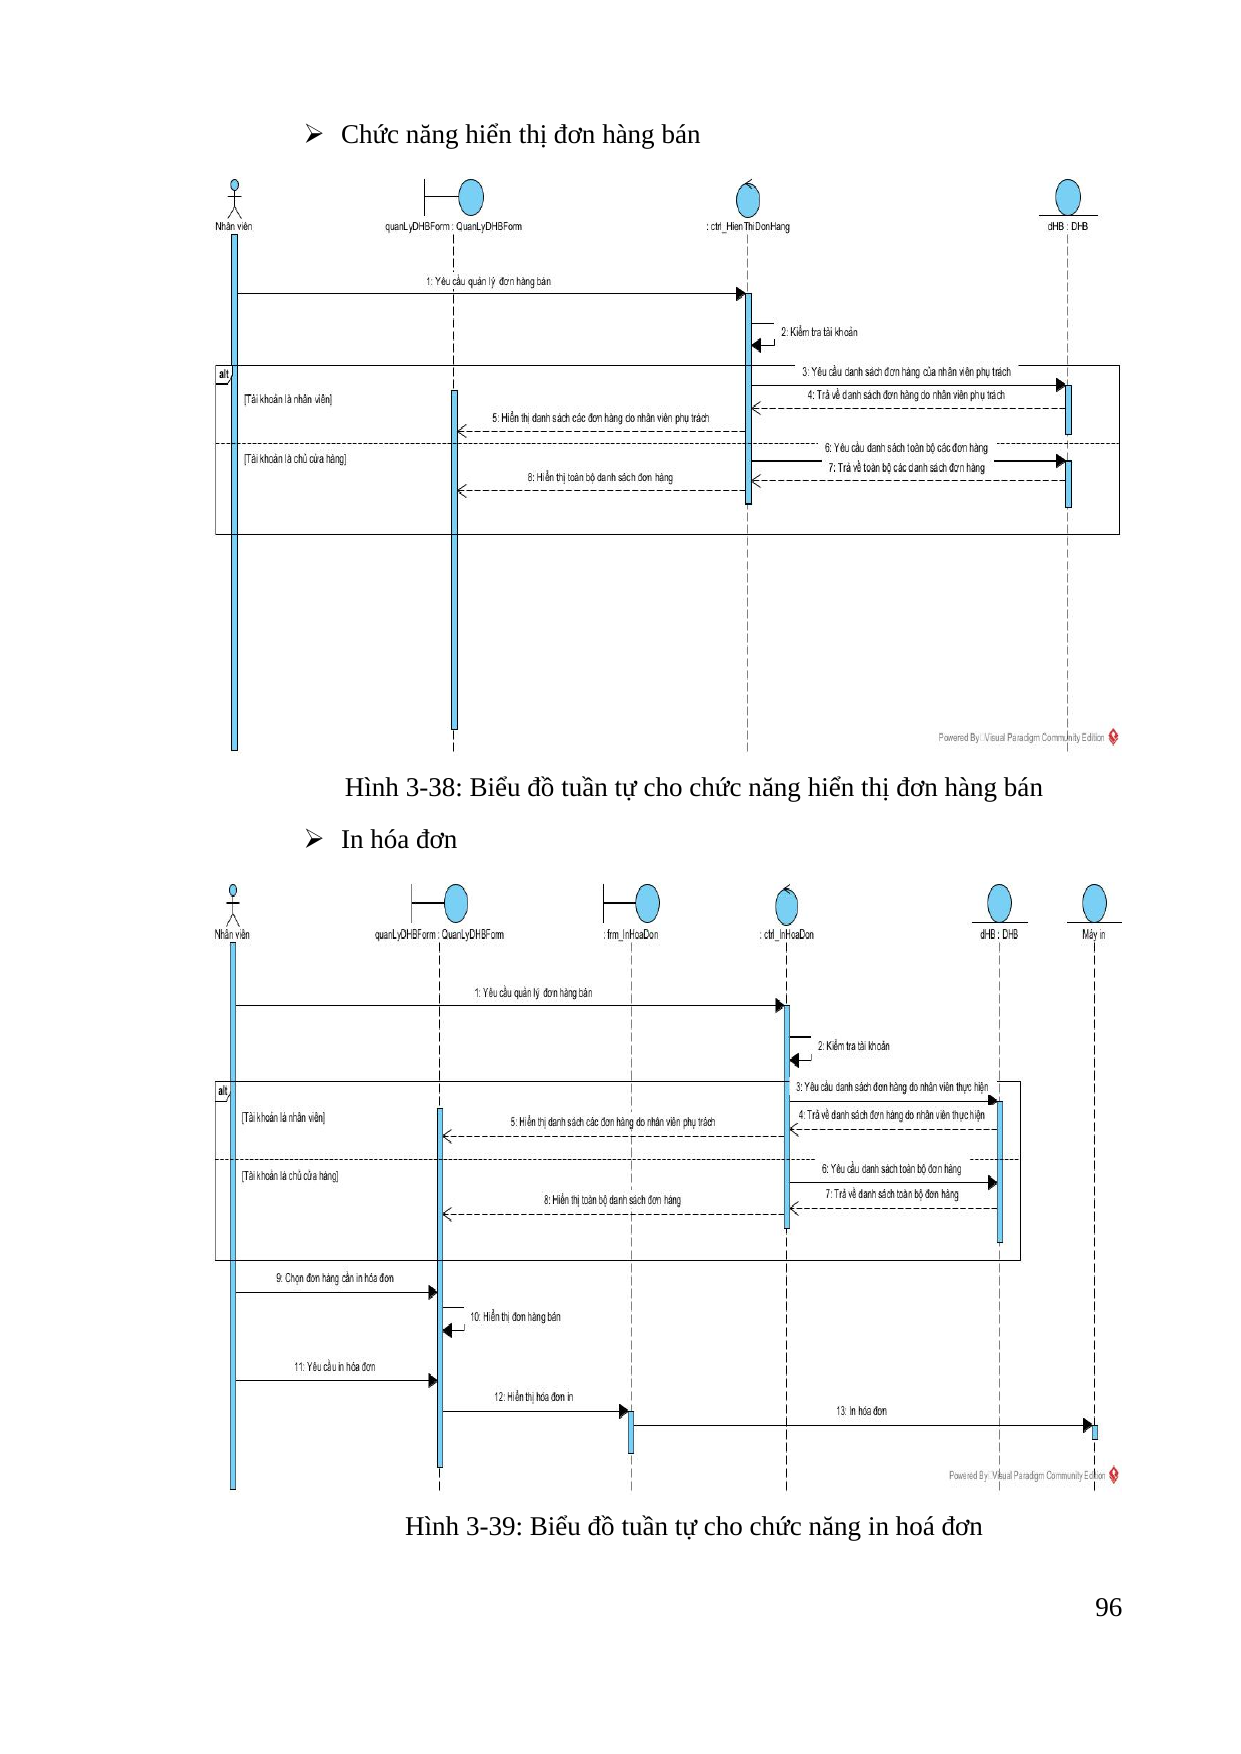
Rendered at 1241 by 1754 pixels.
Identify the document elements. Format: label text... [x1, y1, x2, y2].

picture [206, 882, 1122, 1495]
list In hóa đơn [303, 823, 1122, 854]
list Chức năng hiển thị đơn hàng bán [303, 118, 1122, 149]
picture [206, 177, 1122, 756]
